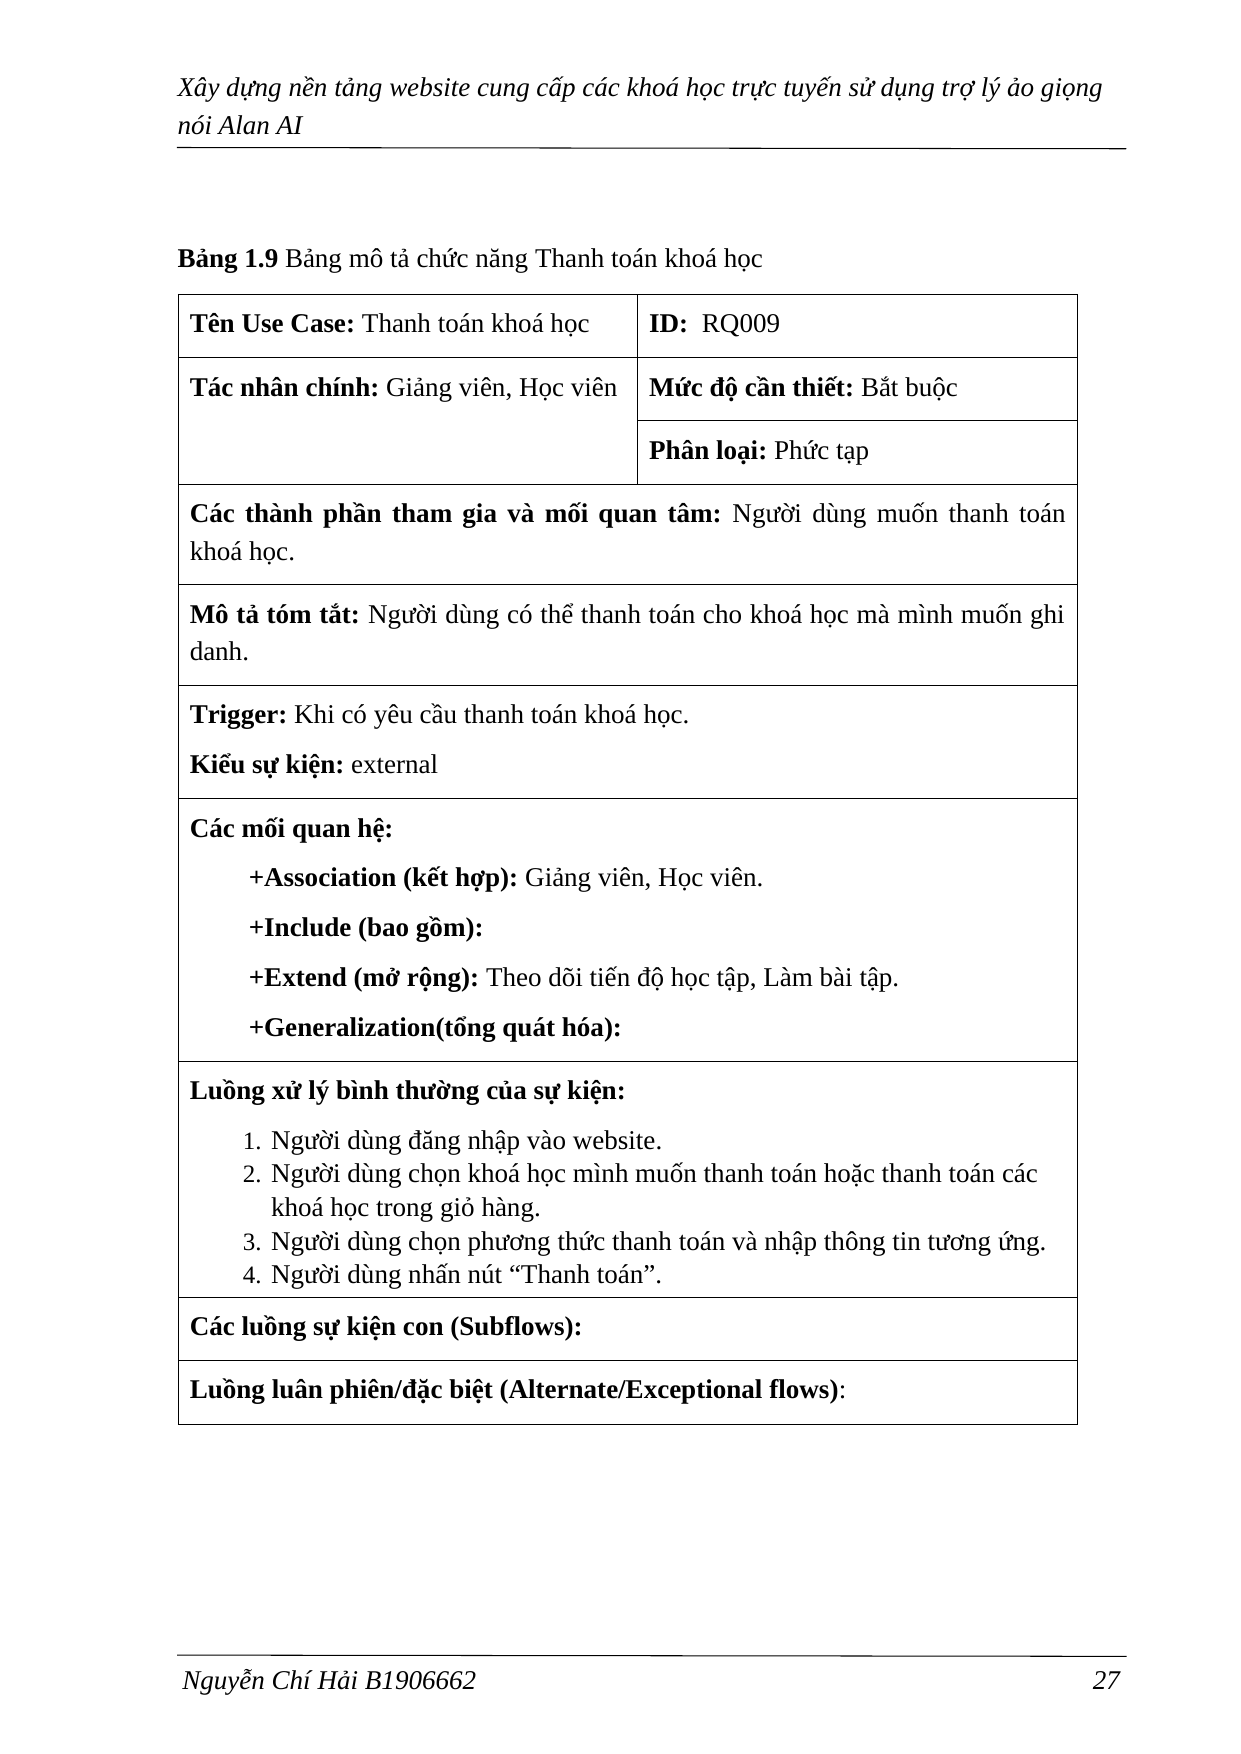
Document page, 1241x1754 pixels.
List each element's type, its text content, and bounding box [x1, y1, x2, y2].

table_cell Mô tả tóm tắt: Người dùng có thể thanh toán cho khoá học mà mình muốn ghi danh. [179, 585, 1077, 685]
table_cell Các luồng sự kiện con (Subflows): [179, 1298, 1077, 1360]
table_cell Luồng luân phiên/đặc biệt (Alternate/Exceptional flows): [179, 1361, 1077, 1423]
table_cell Phân loại: Phức tạp [638, 421, 1077, 484]
table_cell Luồng xử lý bình thường của sự kiện: Người dùng đăng nhập vào website. Người dùng chọn khoá học mình muốn thanh toán hoặc thanh toán các khoá học trong giỏ hàng. Người dùng chọn phương thức thanh toán và nhập thông tin tương ứng. Người dùng nhấn nút “Thanh toán”. [179, 1062, 1077, 1297]
table_header Tên Use Case: Thanh toán khoá học [179, 295, 637, 357]
table_cell Các thành phần tham gia và mối quan tâm: Người dùng muốn thanh toán khoá học. [179, 485, 1077, 584]
table_header ID: RQ009 [638, 295, 1077, 357]
table_cell Tác nhân chính: Giảng viên, Học viên [179, 358, 637, 484]
table_cell Trigger: Khi có yêu cầu thanh toán khoá học. Kiểu sự kiện: external [179, 686, 1077, 798]
text Bảng 1.9 Bảng mô tả chức năng Thanh toán khoá học [177, 242, 1122, 273]
table_cell Các mối quan hệ: +Association (kết hợp): Giảng viên, Học viên. +Include (bao gồm): +Extend (mở rộng): Theo dõi tiến độ học tập, Làm bài tập. +Generalization(tổng quát hóa): [179, 799, 1077, 1061]
table_cell Mức độ cần thiết: Bắt buộc [638, 358, 1077, 420]
